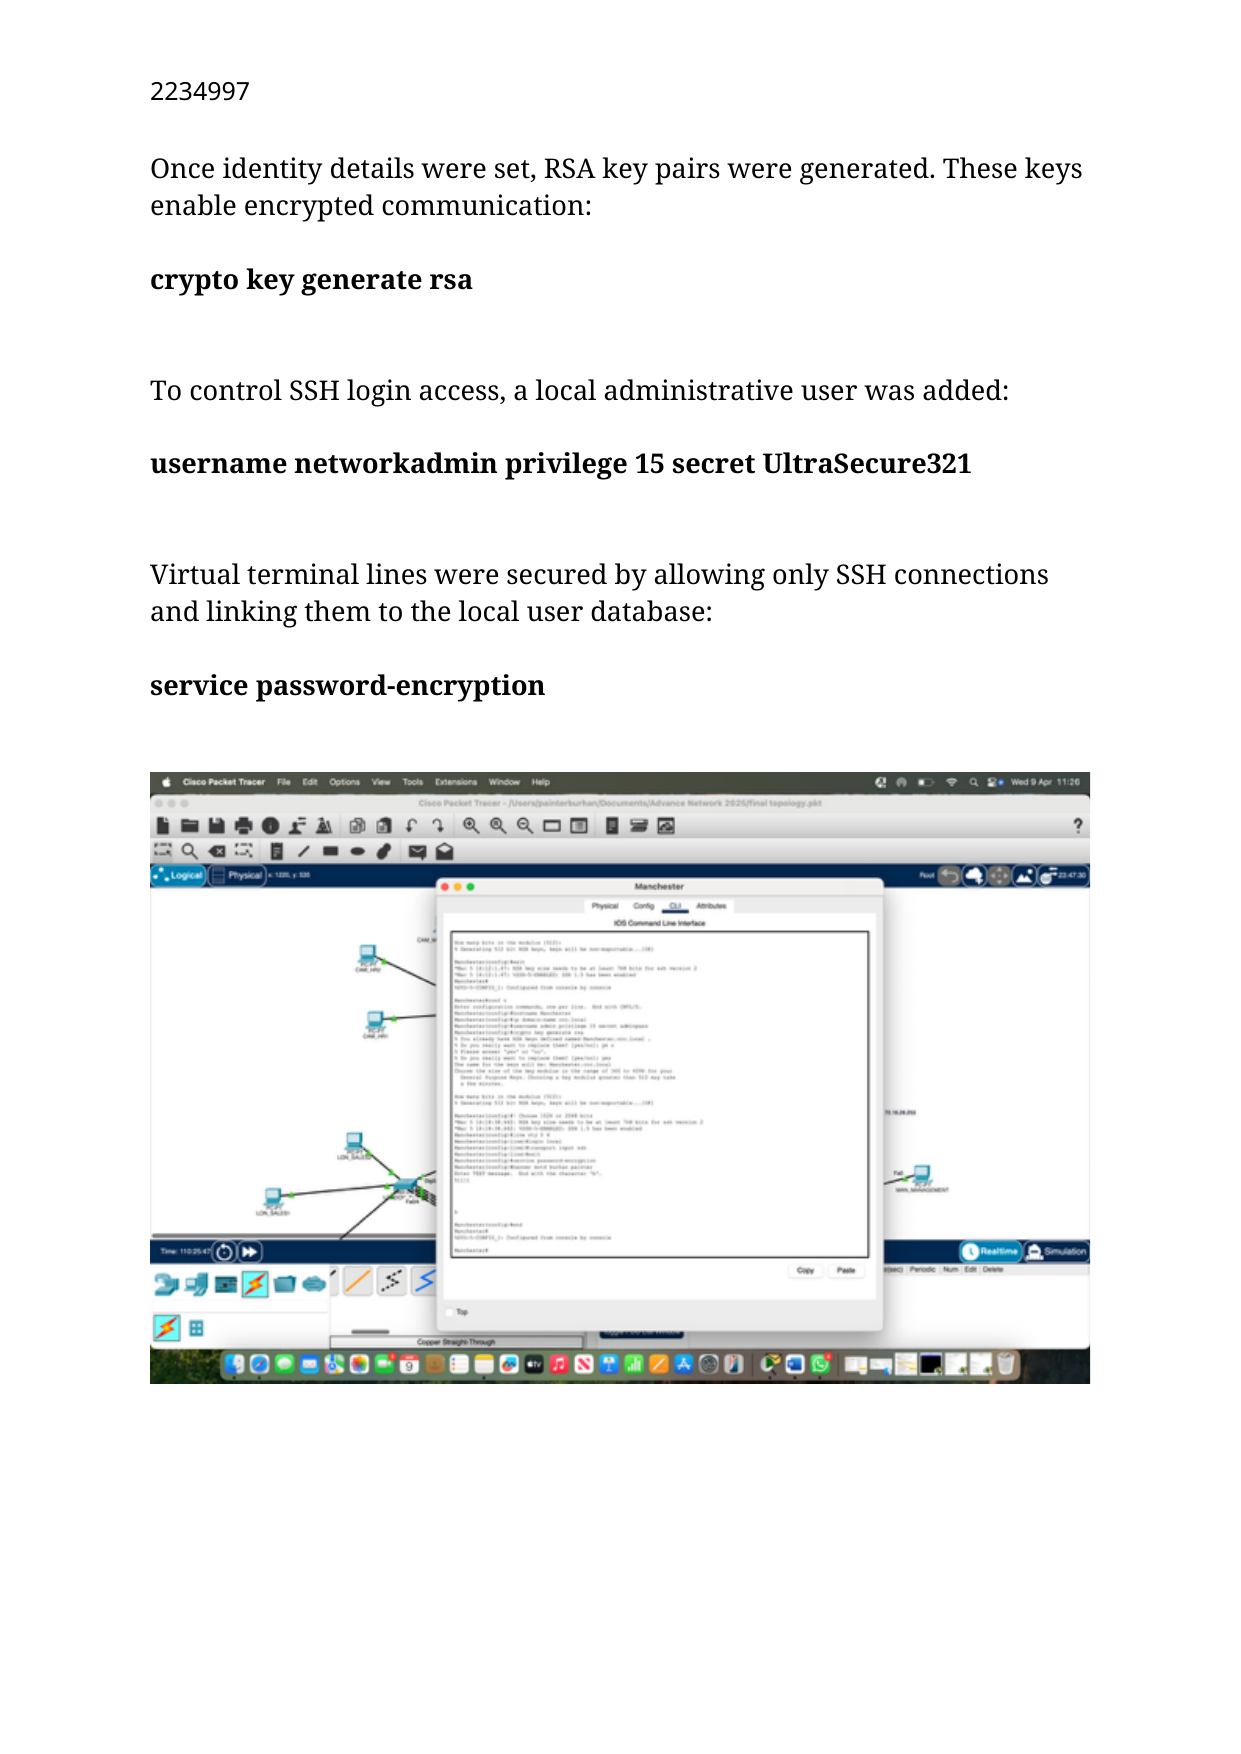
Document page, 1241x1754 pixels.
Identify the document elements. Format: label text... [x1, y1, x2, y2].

text To control SSH login access, a local administrative user was added: [150, 371, 1090, 408]
text service password-encryption [150, 666, 1090, 703]
text crypto key generate rsa [150, 261, 1090, 297]
picture [150, 772, 1091, 1384]
text username networkadmin privilege 15 secret UltraSecure321 [150, 445, 1090, 482]
text Once identity details were set, RSA key pairs were generated. These keys enable encrypted communication: [150, 150, 1090, 224]
text Virtual terminal lines were secured by allowing only SSH connections and linking them to the local user database: [150, 556, 1090, 629]
